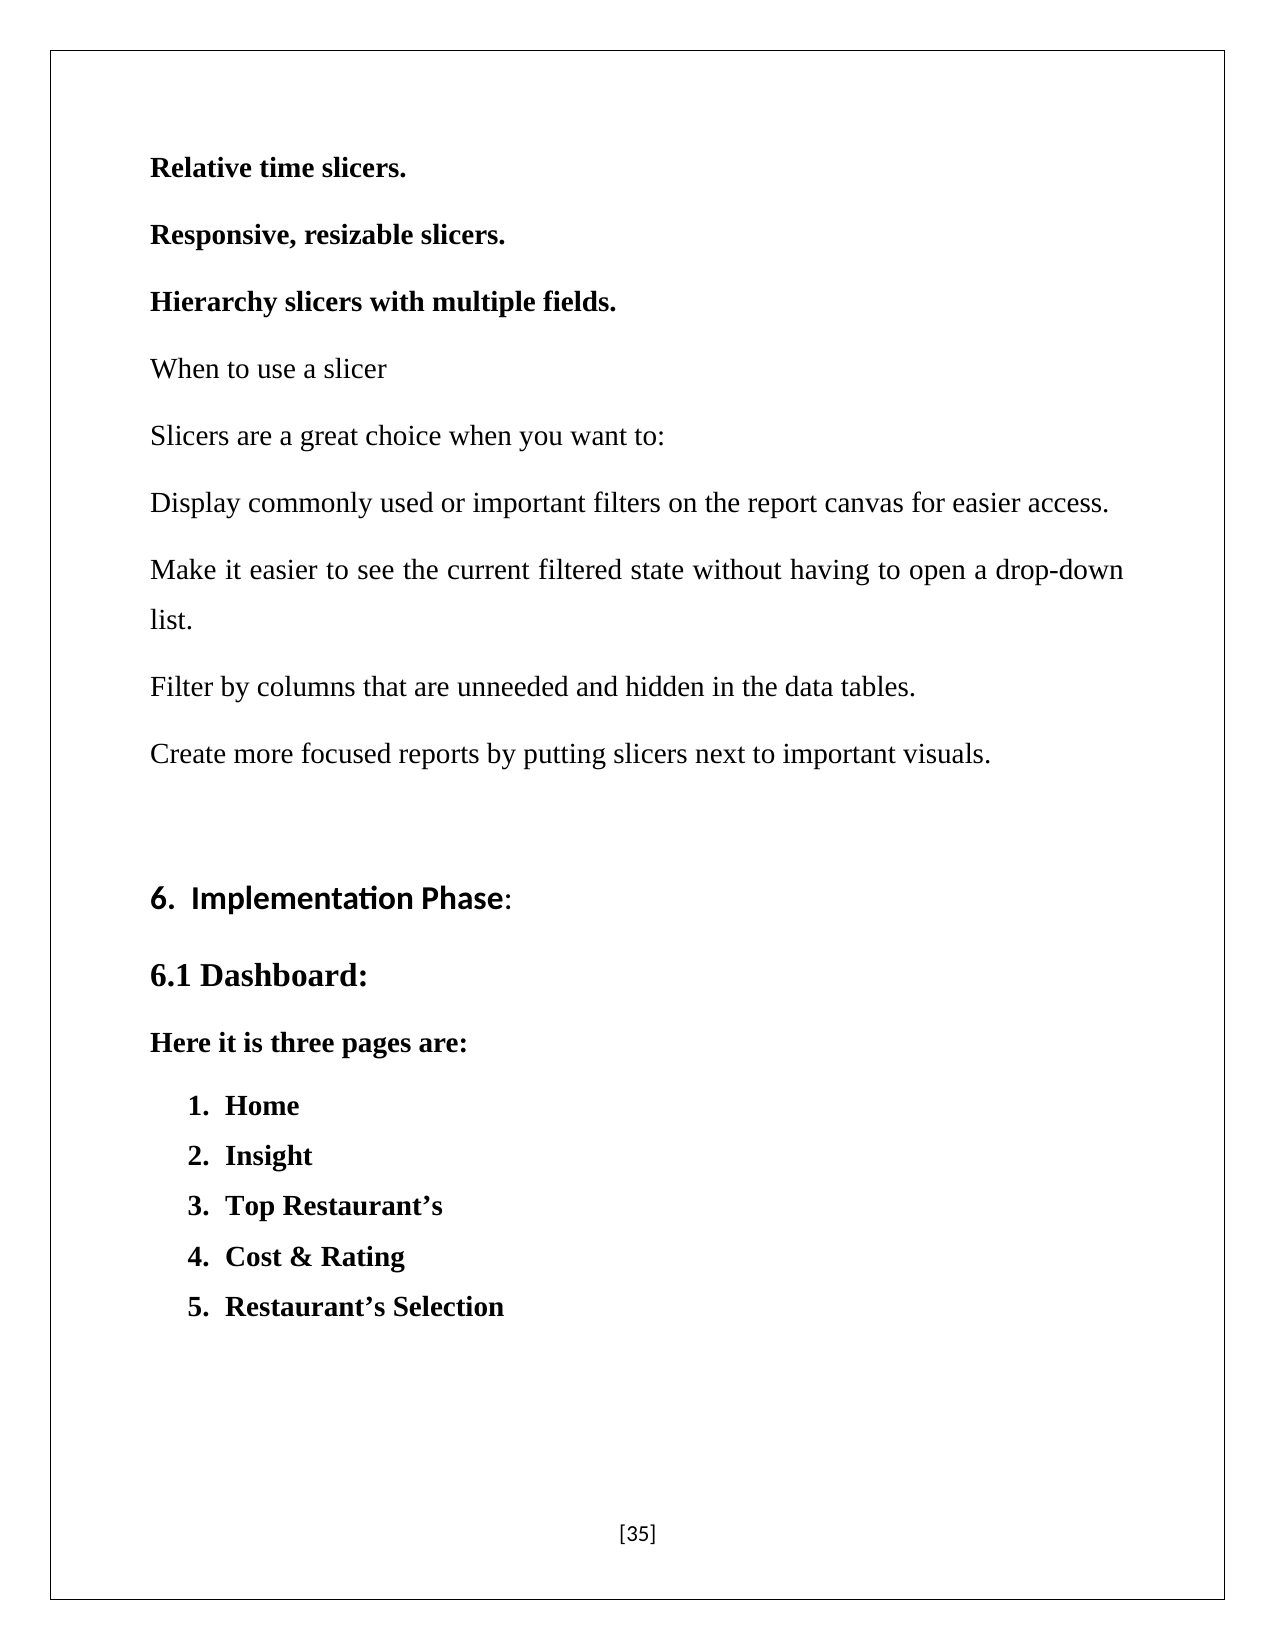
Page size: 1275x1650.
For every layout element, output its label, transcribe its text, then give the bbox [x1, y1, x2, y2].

list Restaurant’s Selection [187, 1289, 1050, 1323]
text When to use a slicer [150, 351, 1125, 384]
text Make it easier to see the current filtered state without having to open a drop-down list. [150, 552, 1125, 636]
list Insight [187, 1138, 1050, 1172]
text 6. Implementation Phase: [150, 877, 1125, 918]
list Cost & Rating [187, 1239, 1050, 1272]
text Filter by columns that are unneeded and hidden in the data tables. [150, 669, 1125, 703]
text Here it is three pages are: [150, 1025, 1050, 1058]
text Create more focused reports by putting slicers next to important visuals. [150, 736, 1125, 770]
text Relative time slicers. [150, 150, 1125, 183]
list Top Restaurant’s [187, 1188, 1050, 1222]
text 6.1 Dashboard: [150, 955, 1050, 993]
text Responsive, resizable slicers. [150, 217, 1125, 251]
text Slicers are a great choice when you want to: [150, 418, 1125, 451]
text Display commonly used or important filters on the report canvas for easier access. [150, 485, 1125, 518]
text Hierarchy slicers with multiple fields. [150, 284, 1125, 317]
list Home [187, 1088, 1050, 1121]
